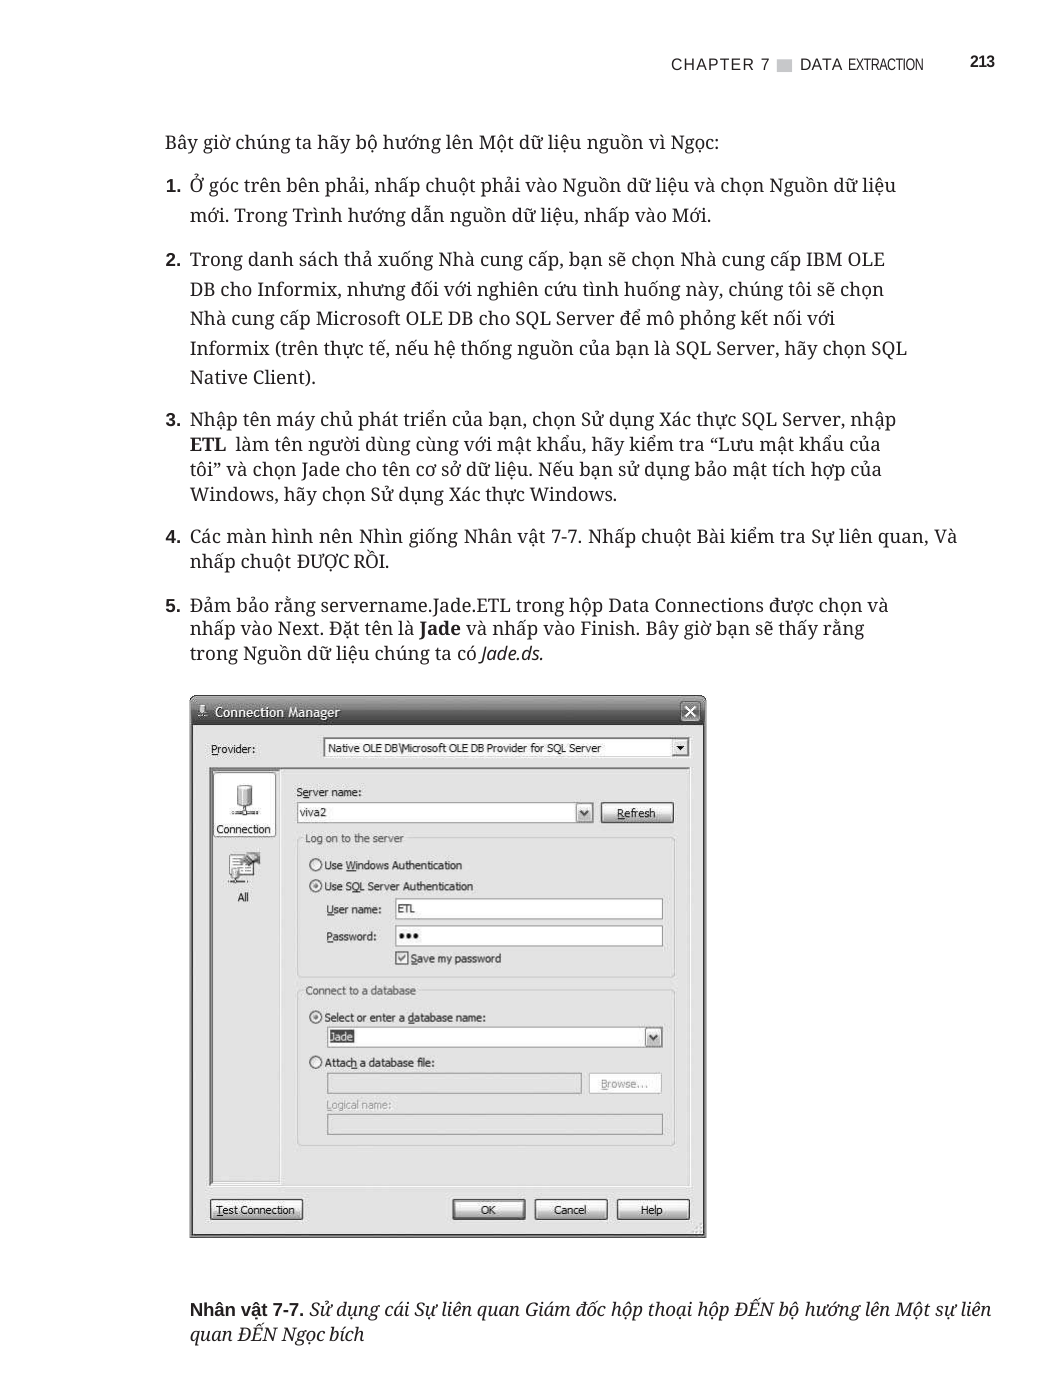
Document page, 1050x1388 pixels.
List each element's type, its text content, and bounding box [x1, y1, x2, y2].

list Trong danh sách thả xuống Nhà cung cấp, bạn sẽ chọn Nhà cung cấp IBM OLE DB cho Informix, nhưng đối với nghiên cứu tình huống này, chúng tôi sẽ chọn Nhà cung cấp Microsoft OLE DB cho SQL Server để mô phỏng kết nối với Informix (trên thực tế, nếu hệ thống nguồn của bạn là SQL Server, hãy chọn SQL Native Client). [165, 246, 912, 390]
list Ở góc trên bên phải, nhấp chuột phải vào Nguồn dữ liệu và chọn Nguồn dữ liệu mới. Trong Trình hướng dẫn nguồn dữ liệu, nhấp vào Mới. [166, 173, 901, 228]
list Đảm bảo rằng servername.Jade.ETL trong hộp Data Connections được chọn và nhấp vào Next. Đặt tên là Jade và nhấp vào Finish. Bây giờ bạn sẽ thấy rằng trong Nguồn dữ liệu chúng ta có Jade.ds. [165, 593, 917, 666]
text Bây giờ chúng ta hãy bộ hướng lên Một dữ liệu nguồn vì Ngọc: [164, 129, 1004, 155]
list Các màn hình nên Nhìn giống Nhân vật 7-7. Nhấp chuột Bài kiểm tra Sự liên quan, Và nhấp chuột ĐƯỢC RỒI. [165, 523, 1004, 574]
list Nhập tên máy chủ phát triển của bạn, chọn Sử dụng Xác thực SQL Server, nhập ETL làm tên người dùng cùng với mật khẩu, hãy kiểm tra “Lưu mật khẩu của tôi” và chọn Jade cho tên cơ sở dữ liệu. Nếu bạn sử dụng bảo mật tích hợp của Windows, hãy chọn Sử dụng Xác thực Windows. [165, 406, 911, 506]
text Nhân vật 7-7. Sử dụng cái Sự liên quan Giám đốc hộp thoại hộp ĐẾN bộ hướng lên Một sự liên quan ĐẾN Ngọc bích [189, 1296, 1004, 1347]
picture [189, 695, 707, 1238]
